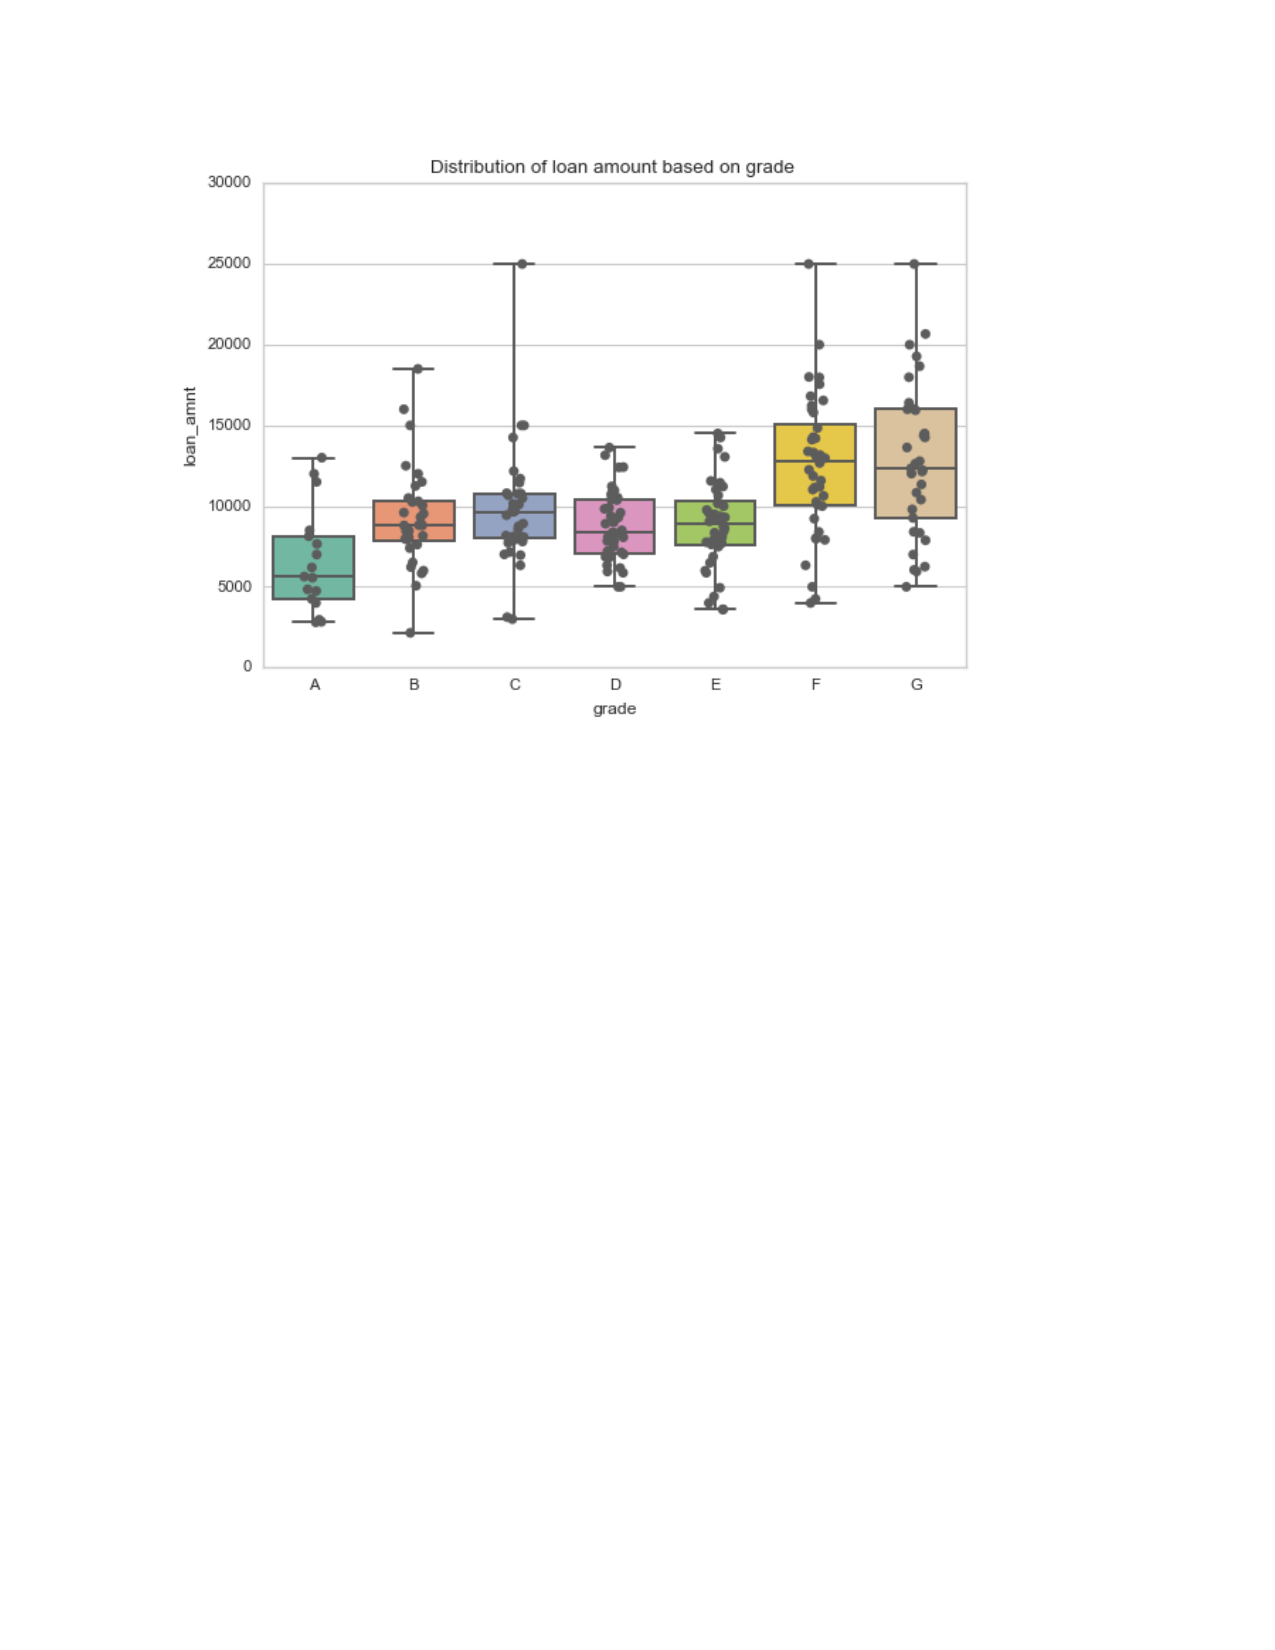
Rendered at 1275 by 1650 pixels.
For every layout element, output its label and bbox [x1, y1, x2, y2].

picture [150, 150, 1047, 727]
